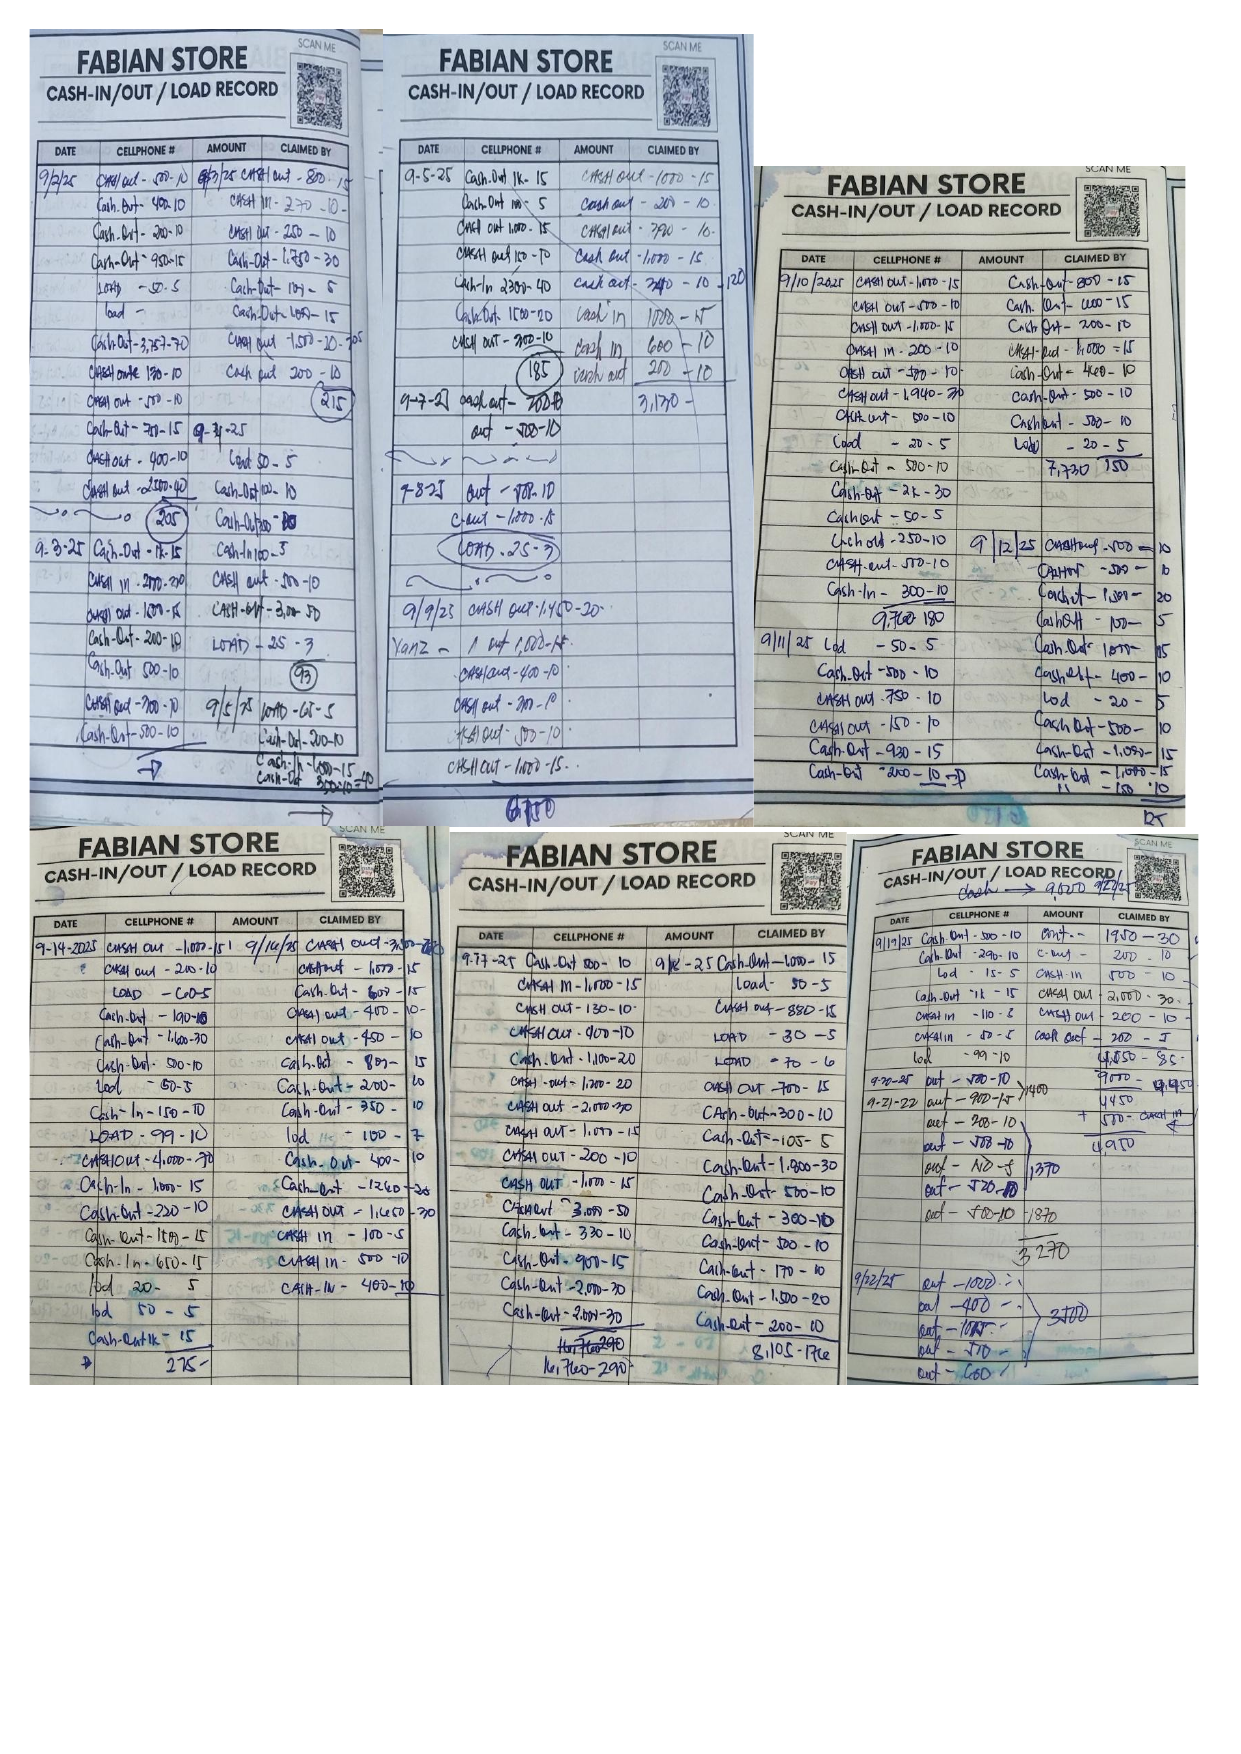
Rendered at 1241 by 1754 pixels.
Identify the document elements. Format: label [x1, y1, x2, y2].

picture [29, 29, 1199, 1385]
